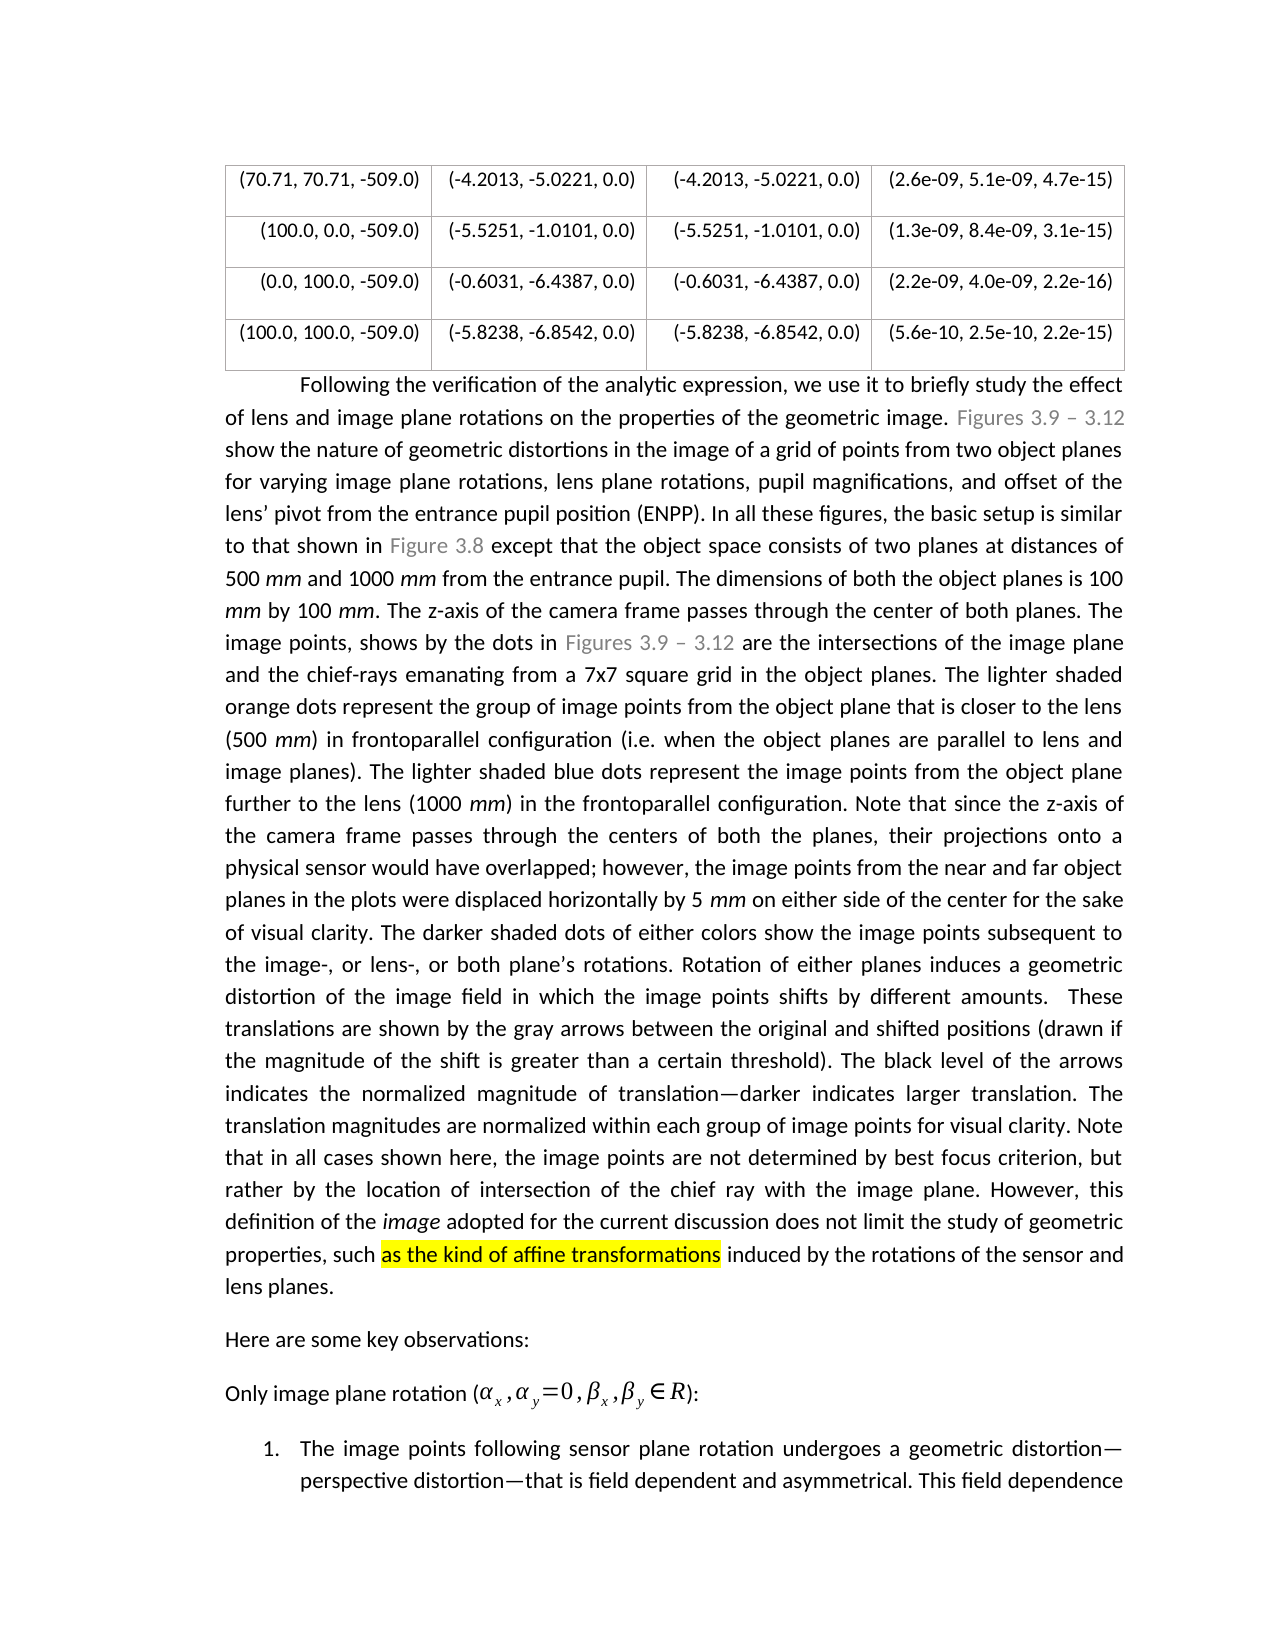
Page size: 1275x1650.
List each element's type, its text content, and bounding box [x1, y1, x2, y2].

table_cell (-5.8238, -6.8542, 0.0) [647, 320, 871, 369]
table_cell (-4.2013, -5.0221, 0.0) [432, 166, 646, 216]
table_cell (-5.5251, -1.0101, 0.0) [647, 217, 871, 267]
text Here are some key observations: [225, 1325, 1125, 1353]
table_cell (-4.2013, -5.0221, 0.0) [647, 166, 871, 216]
table_cell (70.71, 70.71, -509.0) [226, 166, 431, 216]
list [262, 1434, 1125, 1494]
table_cell (1.3e-09, 8.4e-09, 3.1e-15) [872, 217, 1124, 267]
table_cell (5.6e-10, 2.5e-10, 2.2e-15) [872, 320, 1124, 369]
table_cell (100.0, 100.0, -509.0) [226, 320, 431, 369]
table_cell (2.6e-09, 5.1e-09, 4.7e-15) [872, 166, 1124, 216]
table_cell (2.2e-09, 4.0e-09, 2.2e-16) [872, 268, 1124, 318]
table_cell (-5.8238, -6.8542, 0.0) [432, 320, 646, 369]
table_cell (0.0, 100.0, -509.0) [226, 268, 431, 318]
text Following the verification of the analytic expression, we use it to briefly study the effect of lens and image plane rotations on the properties of the geometric image. Figures 3.9 – 3.12 show the nature of geometric distortions in the image of a grid of points from two object planes for varying image plane rotations, lens plane rotations, pupil magnifications, and offset of the lens’ pivot from the entrance pupil position (ENPP). In all these figures, the basic setup is similar to that shown in Figure 3.8 except that the object space consists of two planes at distances of 500 mm and 1000 mm from the entrance pupil. The dimensions of both the object planes is 100 mm by 100 mm. The z-axis of the camera frame passes through the center of both planes. The image points, shows by the dots in Figures 3.9 – 3.12 are the intersections of the image plane and the chief-rays emanating from a 7x7 square grid in the object planes. The lighter shaded orange dots represent the group of image points from the object plane that is closer to the lens (500 mm) in frontoparallel configuration (i.e. when the object planes are parallel to lens and image planes). The lighter shaded blue dots represent the image points from the object plane further to the lens (1000 mm) in the frontoparallel configuration. Note that since the z-axis of the camera frame passes through the centers of both the planes, their projections onto a physical sensor would have overlapped; however, the image points from the near and far object planes in the plots were displaced horizontally by 5 mm on either side of the center for the sake of visual clarity. The darker shaded dots of either colors show the image points subsequent to the image-, or lens-, or both plane’s rotations. Rotation of either planes induces a geometric distortion of the image field in which the image points shifts by different amounts. These translations are shown by the gray arrows between the original and shifted positions (drawn if the magnitude of the shift is greater than a certain threshold). The black level of the arrows indicates the normalized magnitude of translation—darker indicates larger translation. The translation magnitudes are normalized within each group of image points for visual clarity. Note that in all cases shown here, the image points are not determined by best focus criterion, but rather by the location of intersection of the chief ray with the image plane. However, this definition of the image adopted for the current discussion does not limit the study of geometric properties, such as the kind of affine transformations induced by the rotations of the sensor and lens planes. [225, 371, 1125, 1300]
table_cell (-0.6031, -6.4387, 0.0) [432, 268, 646, 318]
text Only image plane rotation (): [225, 1378, 1125, 1409]
table_cell (100.0, 0.0, -509.0) [226, 217, 431, 267]
table_cell (-0.6031, -6.4387, 0.0) [647, 268, 871, 318]
table_cell (-5.5251, -1.0101, 0.0) [432, 217, 646, 267]
